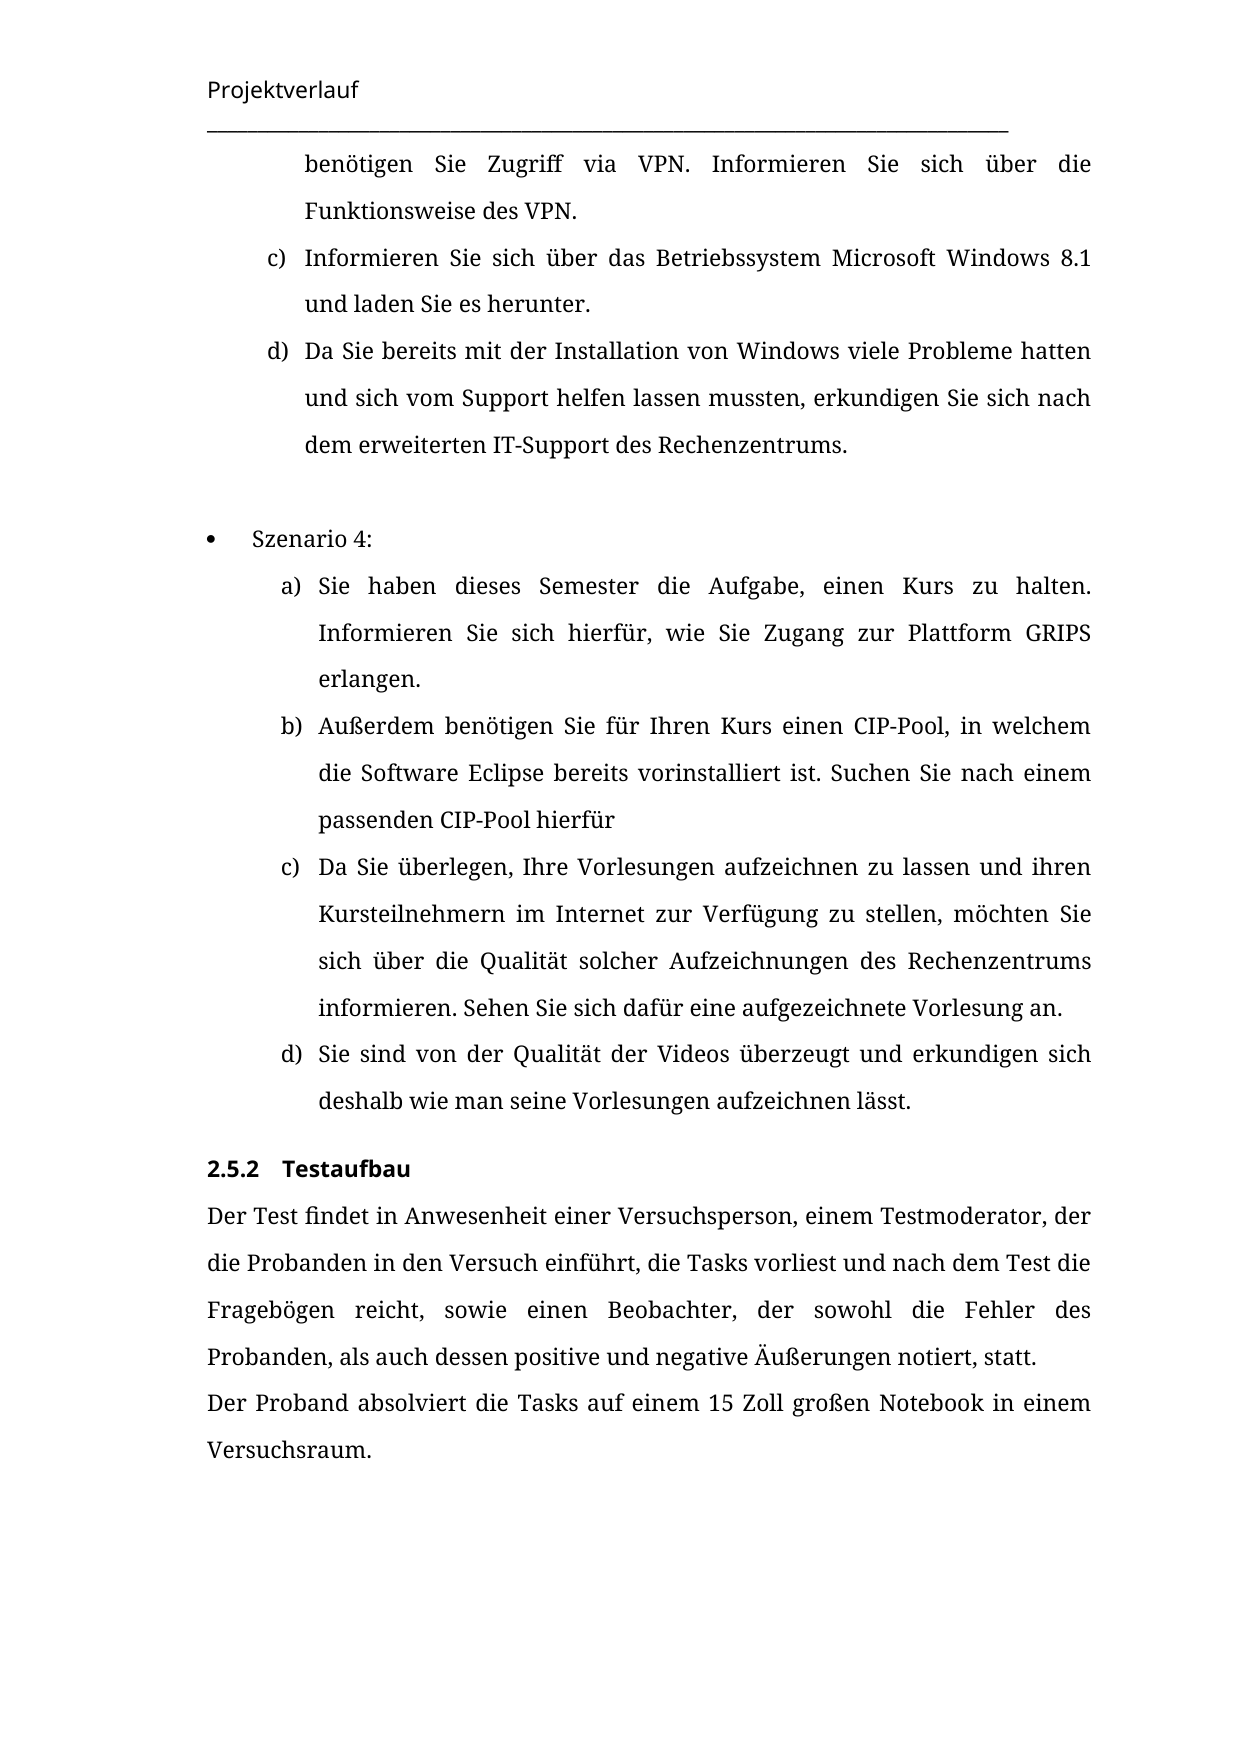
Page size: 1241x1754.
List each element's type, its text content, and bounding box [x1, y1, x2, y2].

list Informieren Sie sich über das Betriebssystem Microsoft Windows 8.1 und laden Sie es herunter. [267, 241, 1092, 319]
subtitle Testaufbau [207, 1153, 1092, 1184]
text Der Test findet in Anwesenheit einer Versuchsperson, einem Testmoderator, der die Probanden in den Versuch einführt, die Tasks vorliest und nach dem Test die Fragebögen reicht, sowie einen Beobachter, der sowohl die Fehler des Probanden, als auch dessen positive und negative Äußerungen notiert, statt. [207, 1200, 1092, 1372]
list Sie sind von der Qualität der Videos überzeugt und erkundigen sich deshalb wie man seine Vorlesungen aufzeichnen lässt. [281, 1038, 1092, 1116]
list Außerdem benötigen Sie für Ihren Kurs einen CIP-Pool, in welchem die Software Eclipse bereits vorinstalliert ist. Suchen Sie nach einem passenden CIP-Pool hierfür [281, 710, 1092, 835]
list Szenario 4: [207, 523, 1092, 554]
list Da Sie bereits mit der Installation von Windows viele Probleme hatten und sich vom Support helfen lassen mussten, erkundigen Sie sich nach dem erweiterten IT-Support des Rechenzentrums. [267, 335, 1092, 460]
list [267, 148, 1092, 226]
list Da Sie überlegen, Ihre Vorlesungen aufzeichnen zu lassen und ihren Kursteilnehmern im Internet zur Verfügung zu stellen, möchten Sie sich über die Qualität solcher Aufzeichnungen des Rechenzentrums informieren. Sehen Sie sich dafür eine aufgezeichnete Vorlesung an. [281, 851, 1092, 1023]
list Sie haben dieses Semester die Aufgabe, einen Kurs zu halten. Informieren Sie sich hierfür, wie Sie Zugang zur Plattform GRIPS erlangen. [281, 569, 1092, 694]
text Der Proband absolviert die Tasks auf einem 15 Zoll großen Notebook in einem Versuchsraum. [207, 1387, 1092, 1465]
